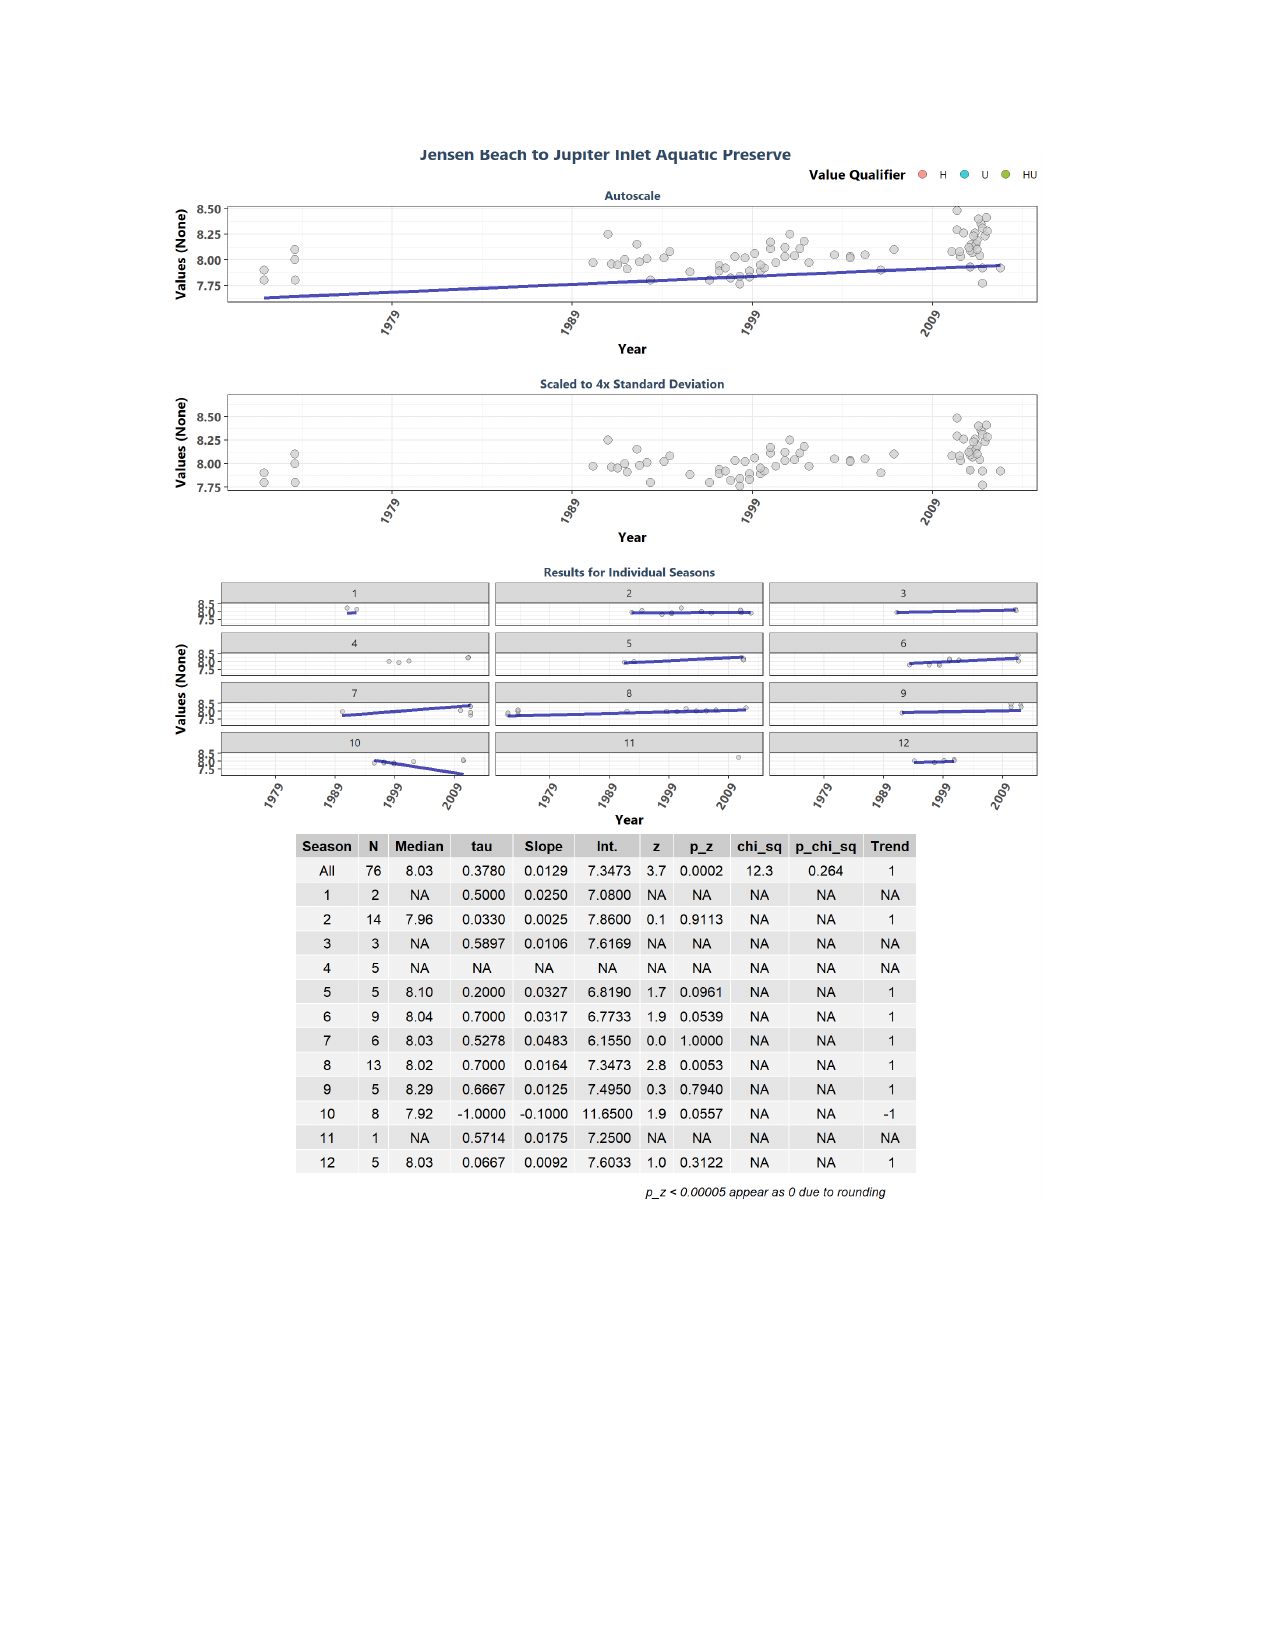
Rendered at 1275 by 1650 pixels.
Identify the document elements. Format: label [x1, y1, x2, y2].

picture [168, 150, 1044, 1200]
